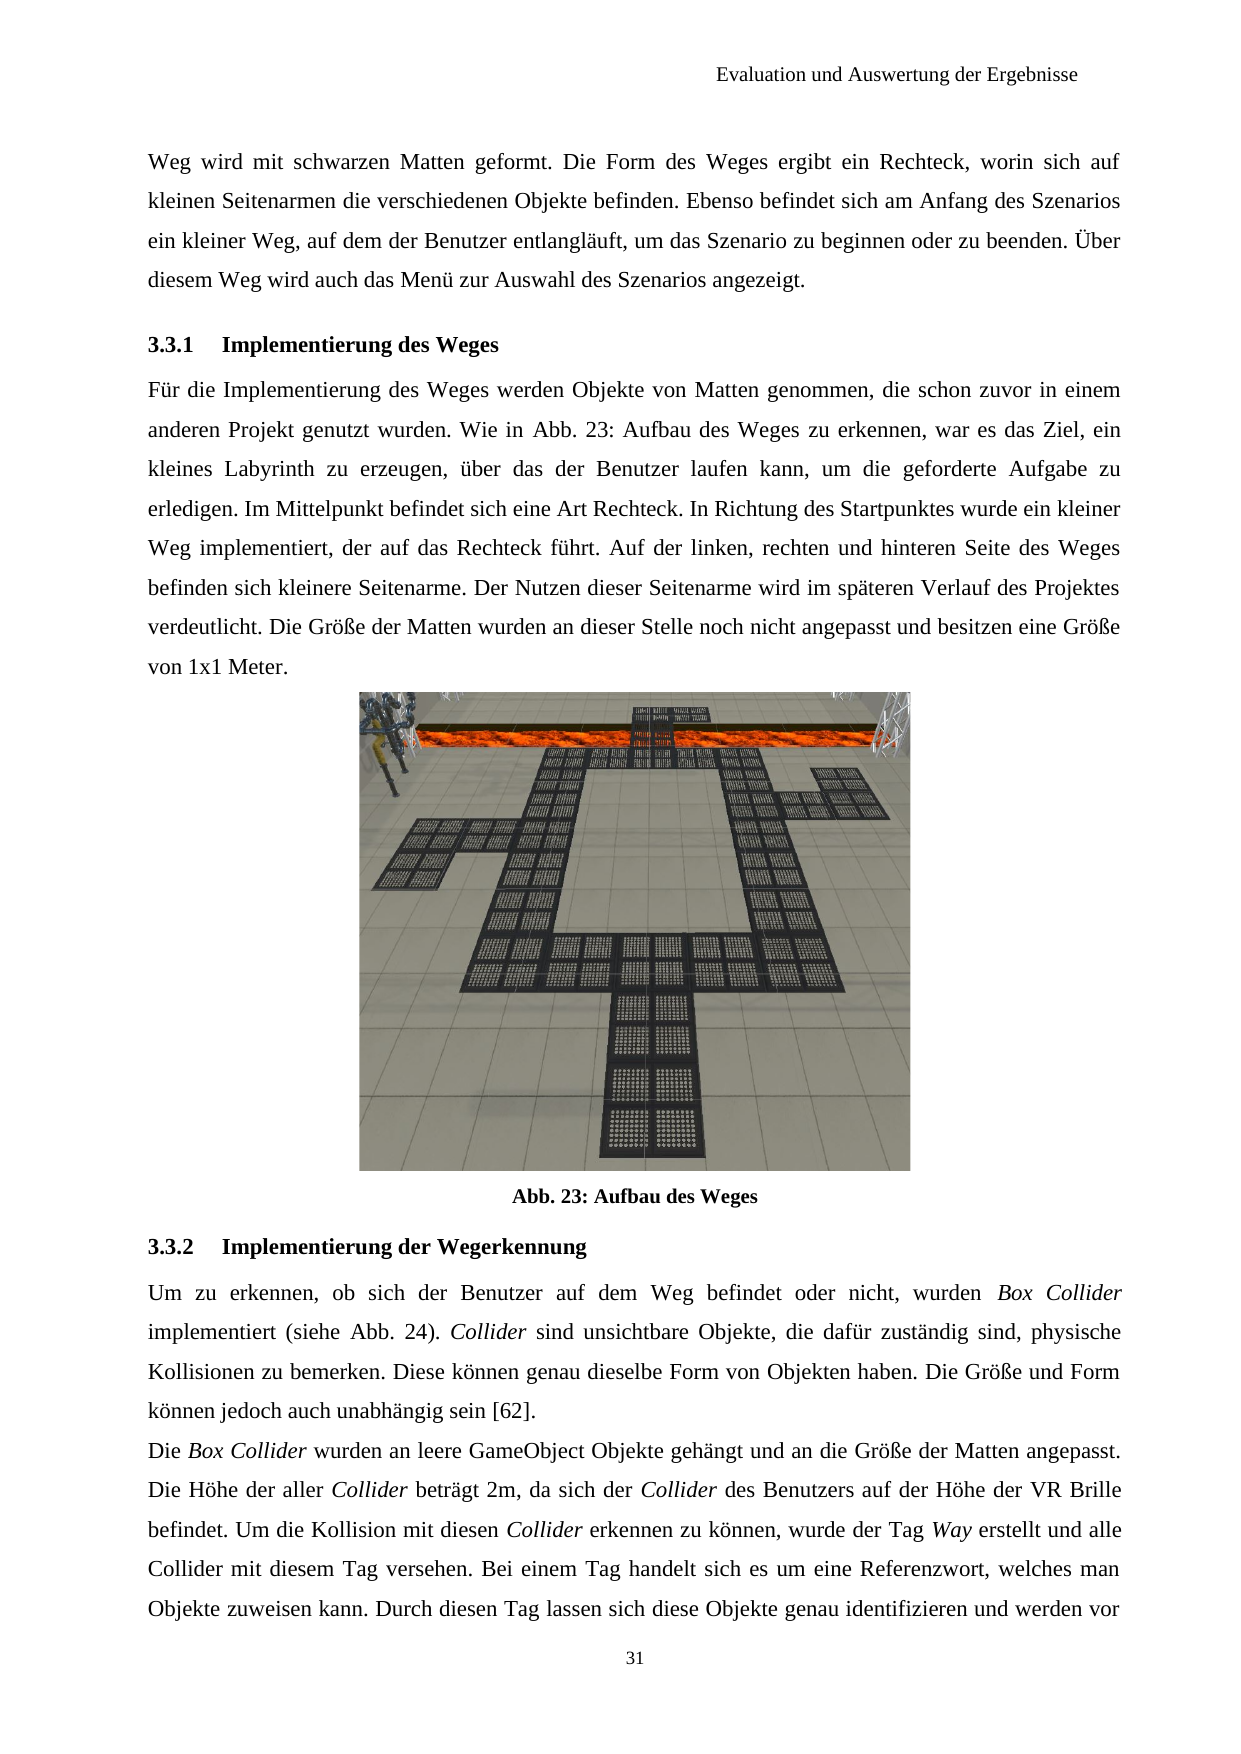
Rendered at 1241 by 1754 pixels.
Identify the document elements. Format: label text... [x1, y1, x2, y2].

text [148, 148, 1122, 292]
text Für die Implementierung des Weges werden Objekte von Matten genommen, die schon zuvor in einem anderen Projekt genutzt wurden. Wie in Abb. 23: Aufbau des Weges zu erkennen, war es das Ziel, ein kleines Labyrinth zu erzeugen, über das der Benutzer laufen kann, um die geforderte Aufgabe zu erledigen. Im Mittelpunkt befindet sich eine Art Rechteck. In Richtung des Startpunktes wurde ein kleiner Weg implementiert, der auf das Rechteck führt. Auf der linken, rechten und hinteren Seite des Weges befinden sich kleinere Seitenarme. Der Nutzen dieser Seitenarme wird im späteren Verlauf des Projektes verdeutlicht. Die Größe der Matten wurden an dieser Stelle noch nicht angepasst und besitzen eine Größe von 1x1 Meter. [148, 376, 1122, 679]
subtitle Implementierung des Weges [148, 331, 1122, 357]
picture [359, 692, 911, 1171]
text Abb. 23: Aufbau des Weges [148, 1184, 1122, 1208]
subtitle Implementierung der Wegerkennung [148, 1233, 1122, 1259]
text Um zu erkennen, ob sich der Benutzer auf dem Weg befindet oder nicht, wurden Box Collider implementiert (siehe Abb. 24). Collider sind unsichtbare Objekte, die dafür zuständig sind, physische Kollisionen zu bemerken. Diese können genau dieselbe Form von Objekten haben. Die Größe und Form können jedoch auch unabhängig sein . [148, 1279, 1122, 1424]
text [148, 1437, 1122, 1621]
